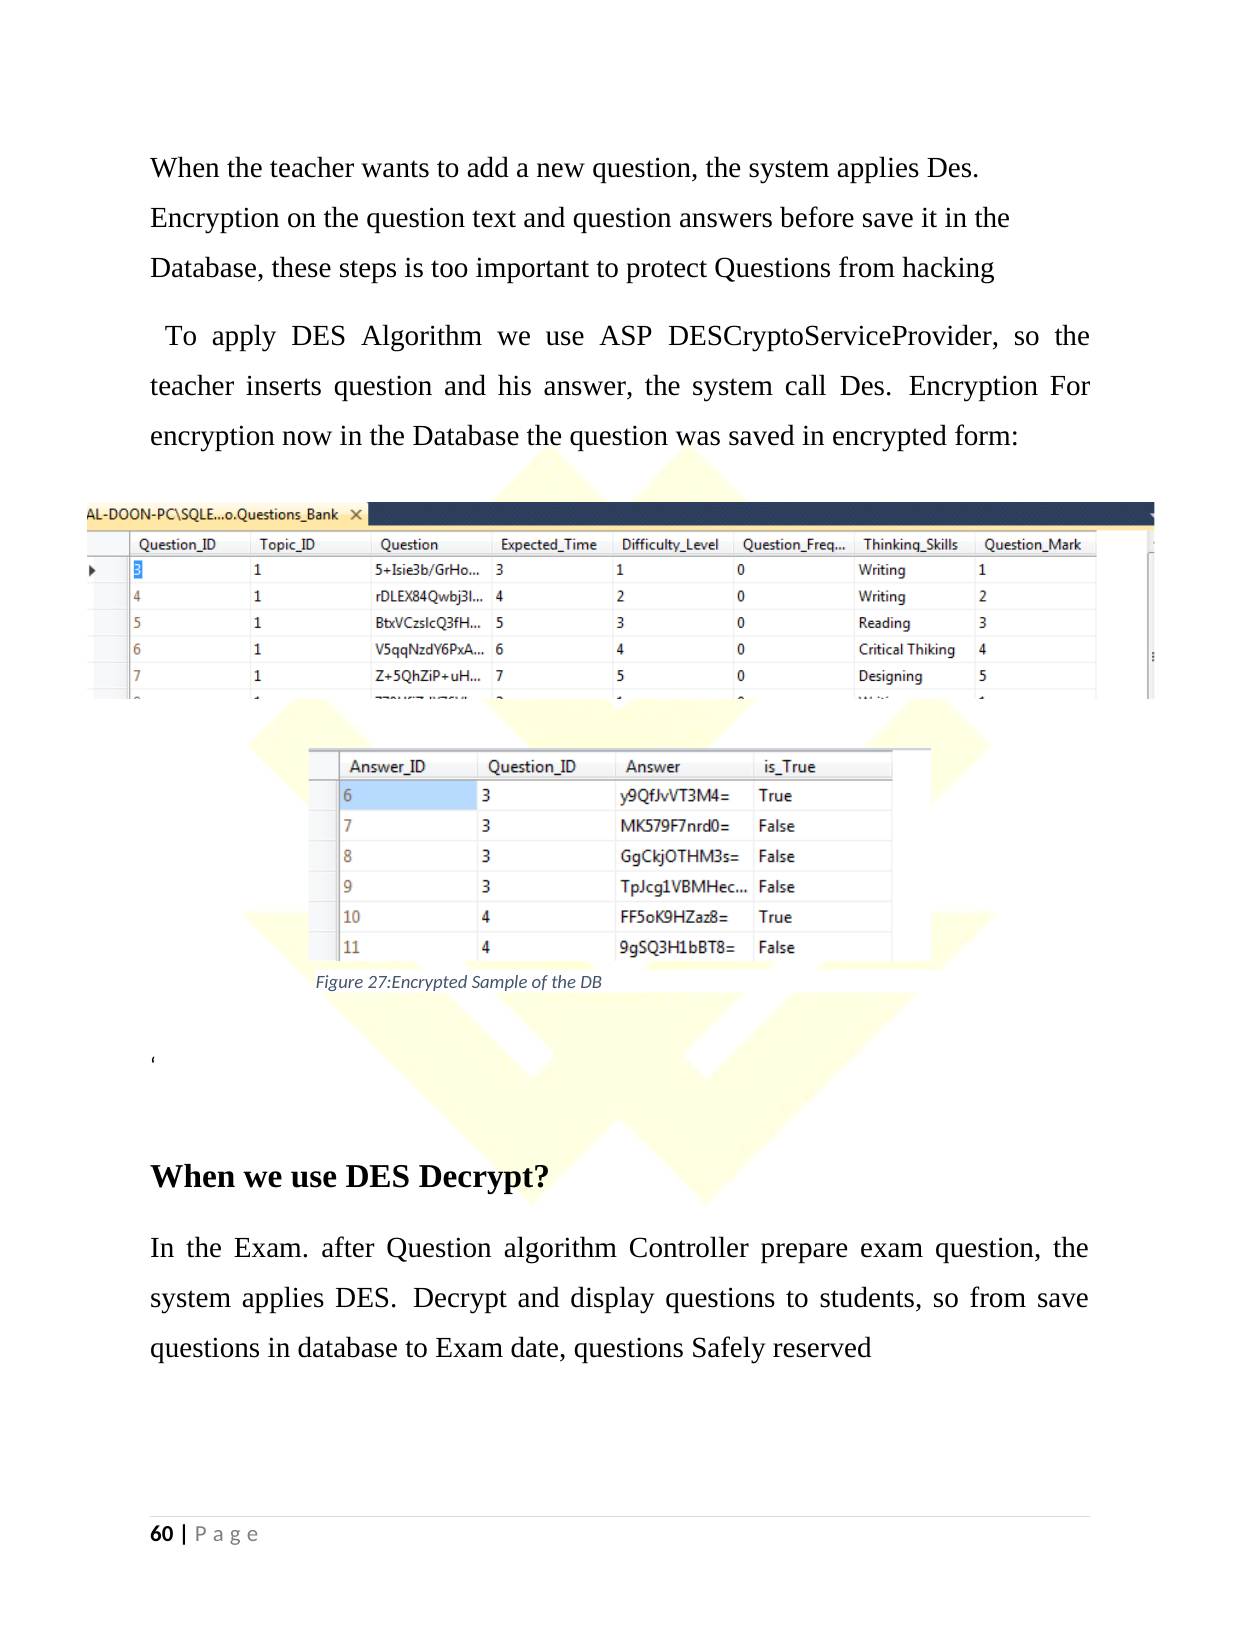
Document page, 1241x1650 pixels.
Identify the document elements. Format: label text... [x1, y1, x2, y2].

picture [87, 502, 1155, 699]
picture [308, 748, 932, 961]
text When we use DES Decrypt? [150, 1156, 1090, 1194]
text In the Exam. after Question algorithm Controller prepare exam question, the system applies DES. Decrypt and display questions to students, so from save questions in database to Exam date, questions Safely reserved [150, 1230, 1090, 1364]
text ‘ [150, 1051, 1090, 1079]
text To apply DES Algorithm we use ASP DESCryptoServiceProvider, so the teacher inserts question and his answer, the system call Des. Encryption For encryption now in the Database the question was saved in encrypted form: [150, 318, 1090, 452]
text When the teacher wants to add a new question, the system applies Des. Encryption on the question text and question answers before save it in the Database, these steps is too important to protect Questions from hacking [150, 150, 1090, 284]
